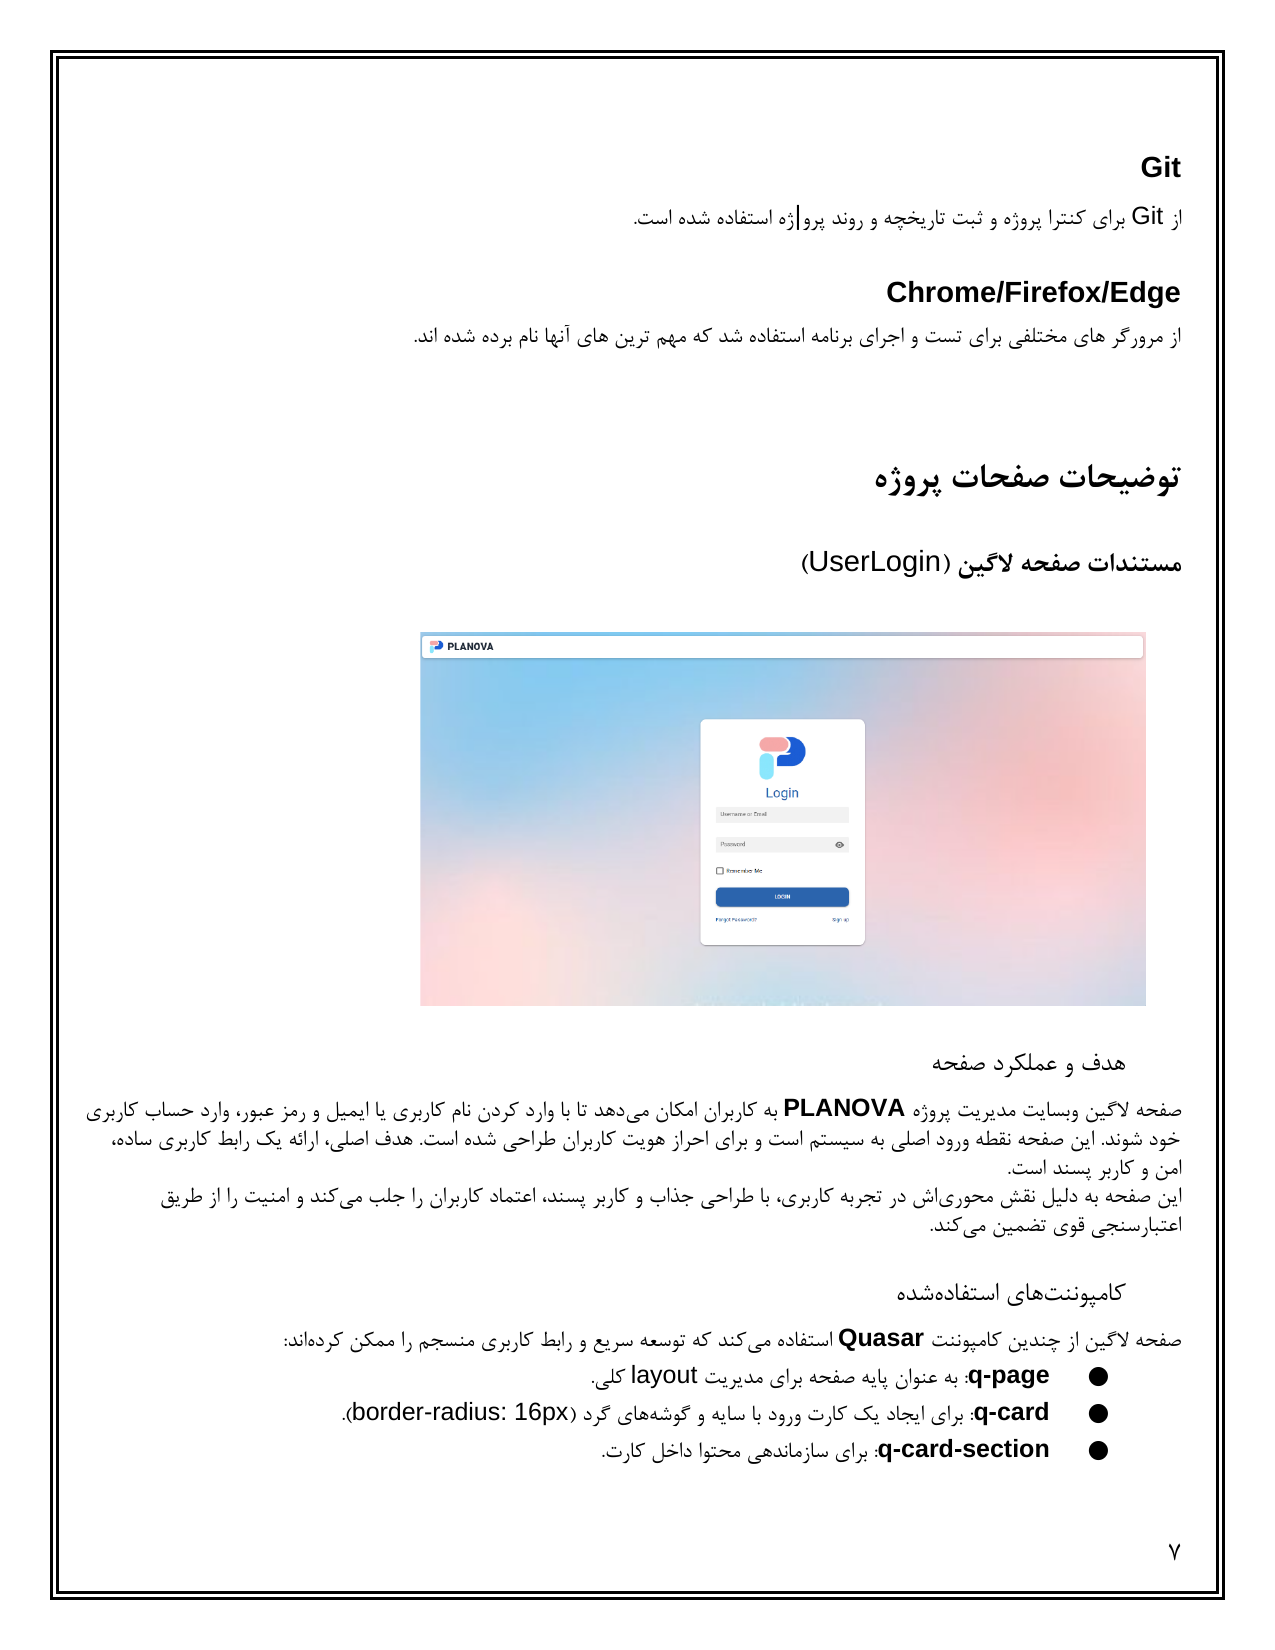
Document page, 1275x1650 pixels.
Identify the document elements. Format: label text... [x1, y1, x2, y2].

text صفحه لاگین وبسایت مدیریت پروژه PLANOVA به کاربران امکان می‌دهد تا با وارد کردن نام کاربری یا ایمیل و رمز عبور، وارد حساب کاربری خود شوند. این صفحه نقطه ورود اصلی به سیستم است و برای احراز هویت کاربران طراحی شده است. هدف اصلی، ارائه یک رابط کاربری ساده، امن و کاربر پسند است. [84, 1093, 1181, 1183]
list q-card: برای ایجاد یک کارت ورود با سایه و گوشه‌های گرد (border-radius: 16px). [84, 1397, 1087, 1429]
subtitle Chrome/Firefox/Edge [84, 275, 1181, 309]
subtitle توضیحات صفحات پروژه [84, 463, 1181, 500]
text صفحه لاگین از چندین کامپوننت Quasar استفاده می‌کند که توسعه سریع و رابط کاربری منسجم را ممکن کرده‌اند: [84, 1323, 1181, 1355]
text از Git برای کنترا پروژه و ثبت تاریخچه و روند پرو|ژه استفاده شده است. [84, 201, 1181, 233]
text این صفحه به دلیل نقش محوری‌اش در تجربه کاربری، با طراحی جذاب و کاربر پسند، اعتماد کاربران را جلب می‌کند و امنیت را از طریق اعتبارسنجی قوی تضمین می‌کند. [84, 1186, 1181, 1240]
list q-card-section: برای سازماندهی محتوا داخل کارت. [84, 1434, 1087, 1466]
subtitle کامپوننت‌های استفاده‌شده [84, 1281, 1125, 1311]
text از مرورگر های مختلفی برای تست و اجرای برنامه استفاده شد که مهم ترین های آنها نام برده شده اند. [84, 326, 1181, 351]
picture [420, 632, 1146, 1006]
list q-page: به عنوان پایه صفحه برای مدیریت layout کلی. [84, 1360, 1087, 1392]
subtitle مستندات صفحه لاگین (UserLogin) [84, 543, 1181, 581]
subtitle Git [84, 150, 1181, 183]
